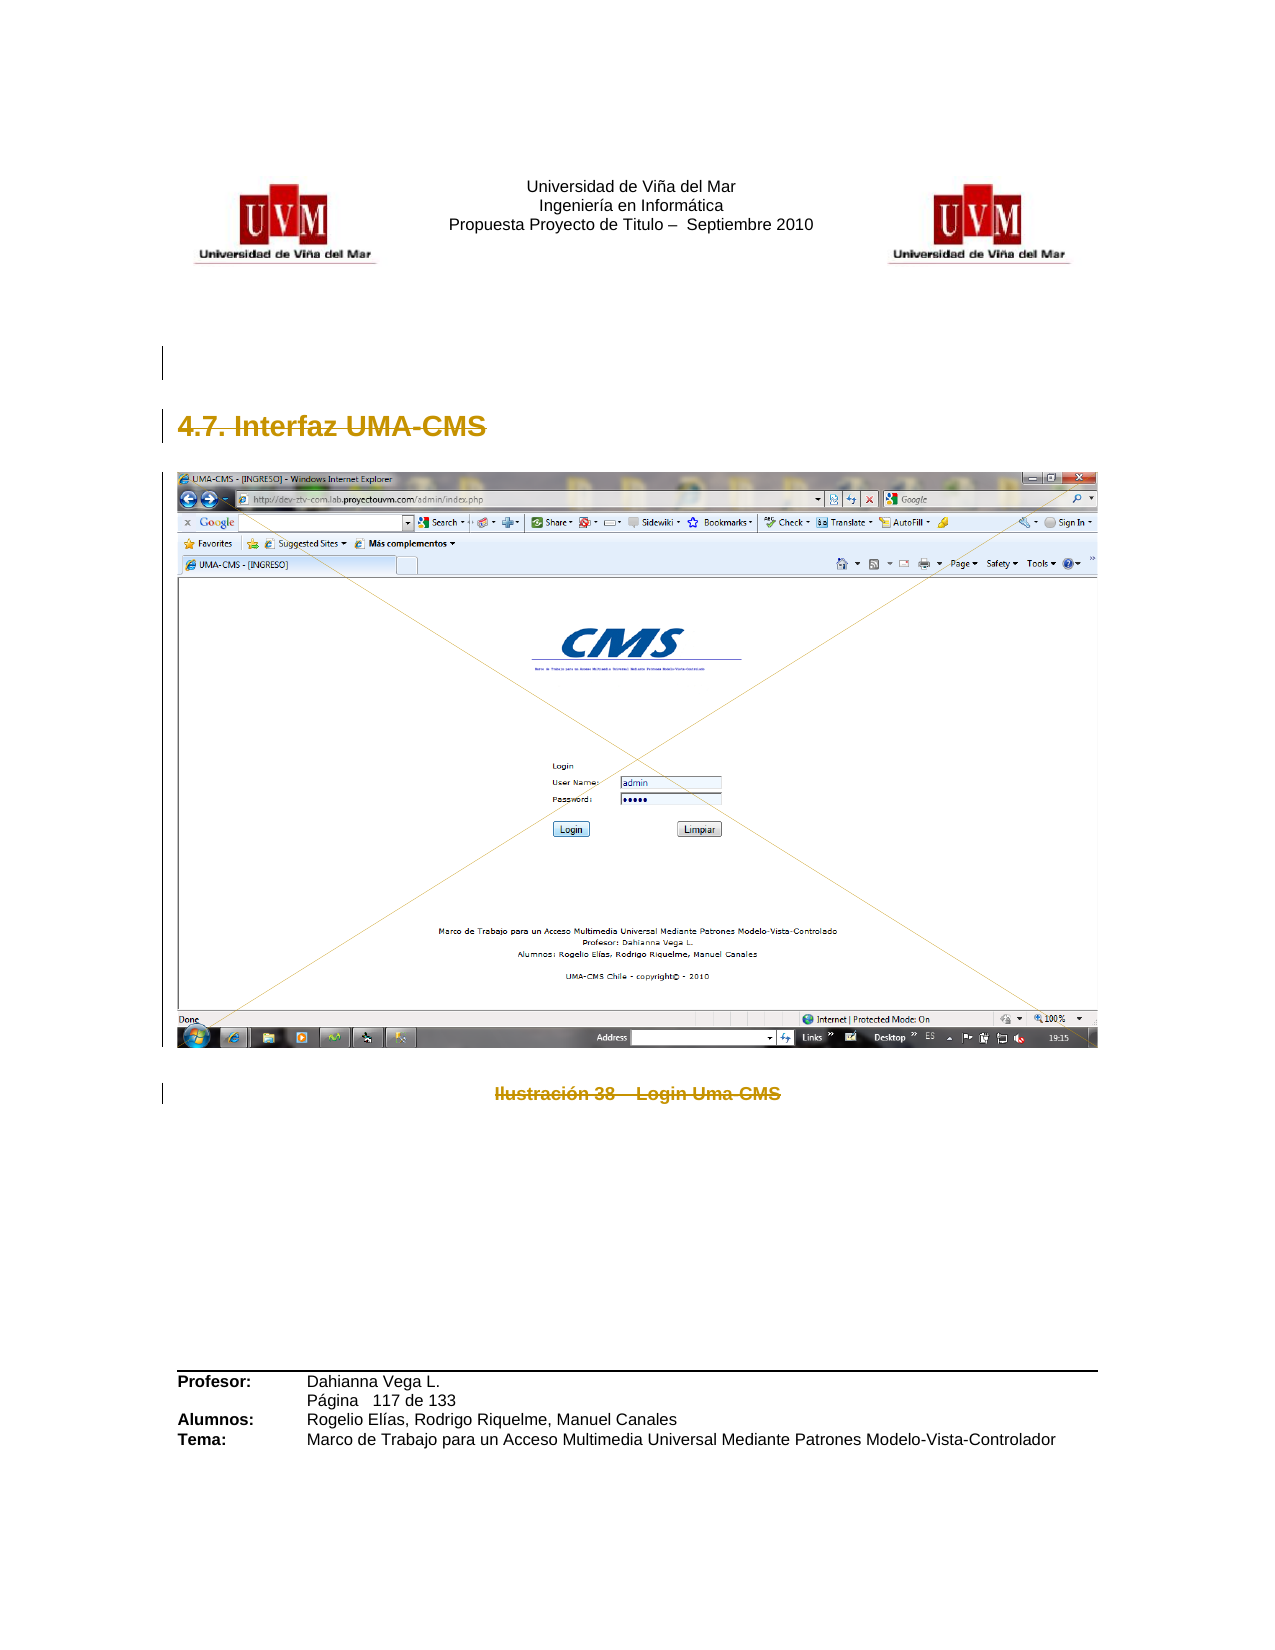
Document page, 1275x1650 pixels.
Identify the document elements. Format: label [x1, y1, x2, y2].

picture [177, 473, 636, 1046]
picture [639, 473, 1098, 1046]
picture [177, 176, 390, 267]
picture [180, 472, 1095, 759]
picture [871, 176, 1084, 267]
picture [178, 761, 1097, 1048]
